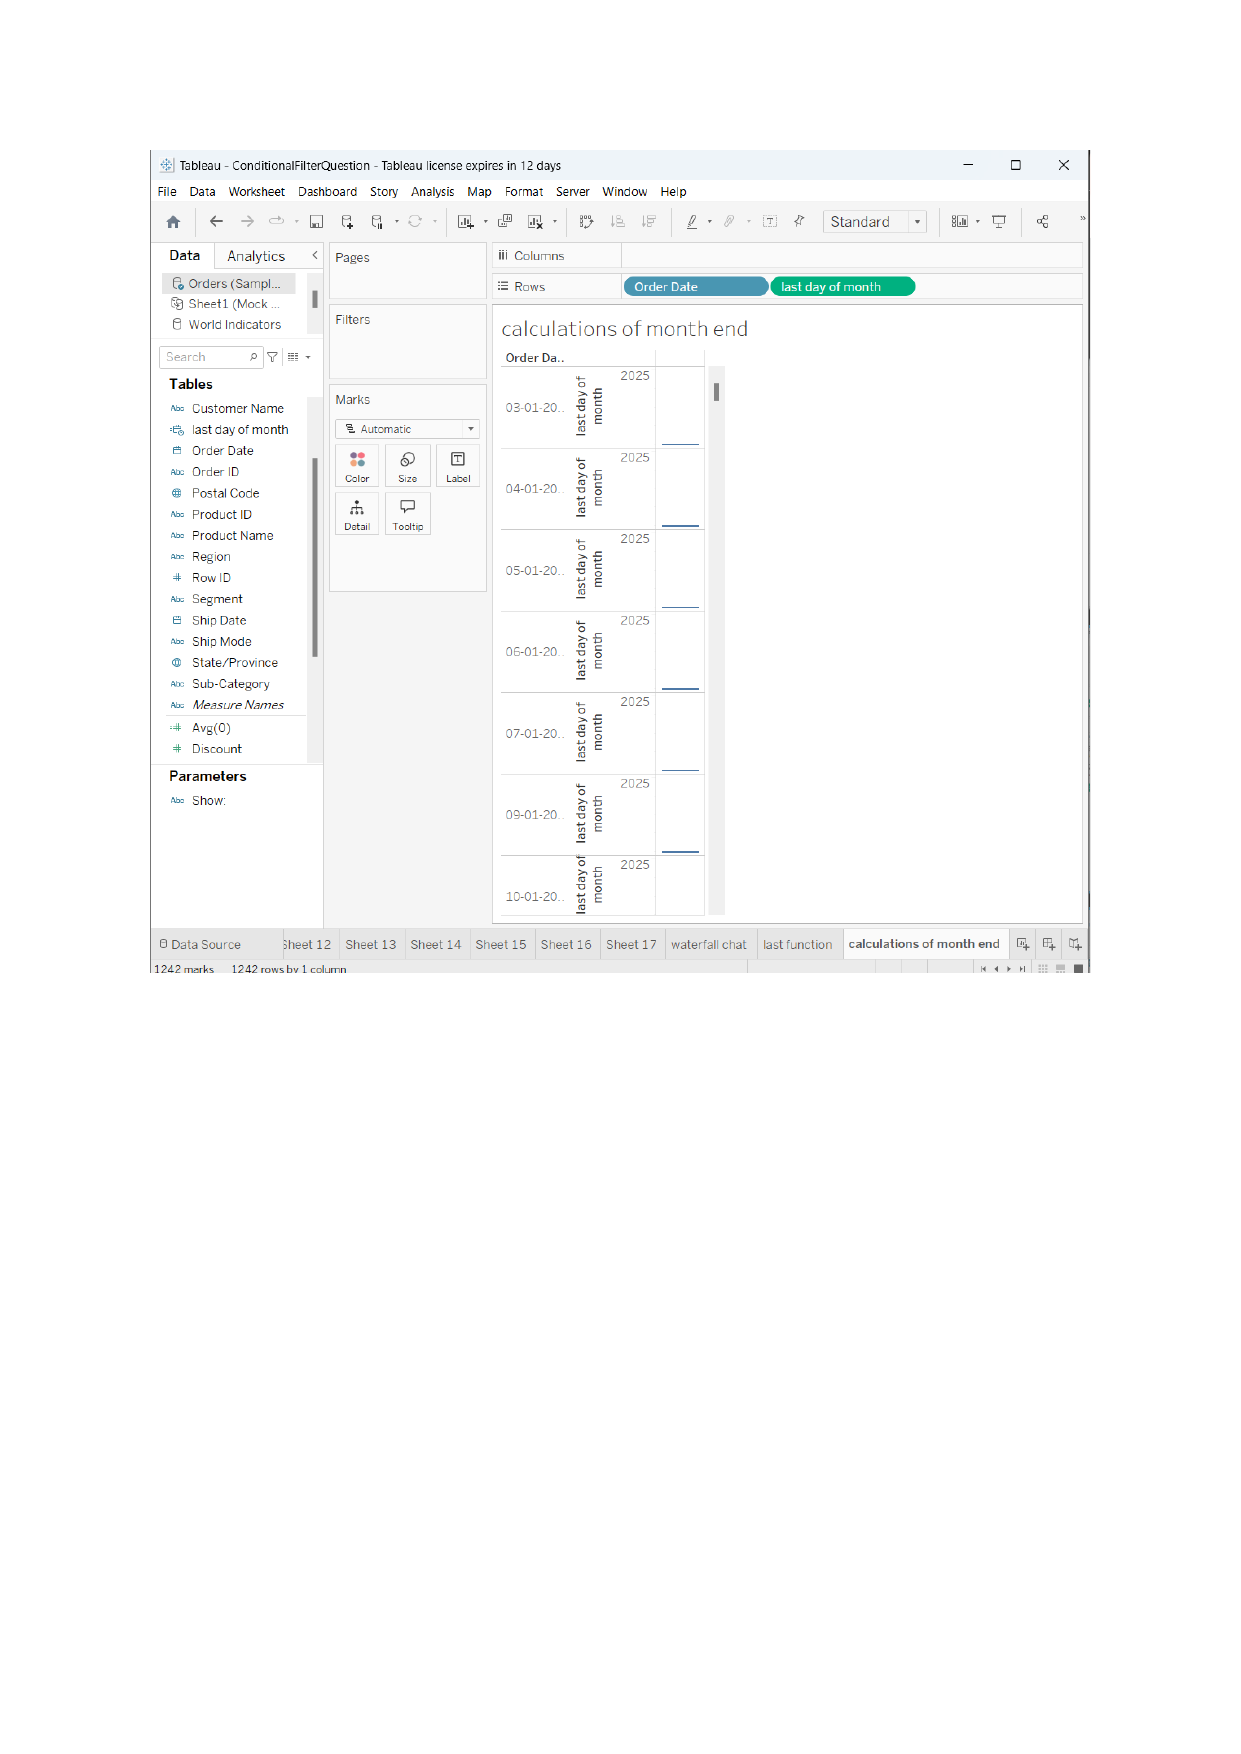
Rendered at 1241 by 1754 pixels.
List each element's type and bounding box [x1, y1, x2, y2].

picture [150, 150, 1091, 973]
